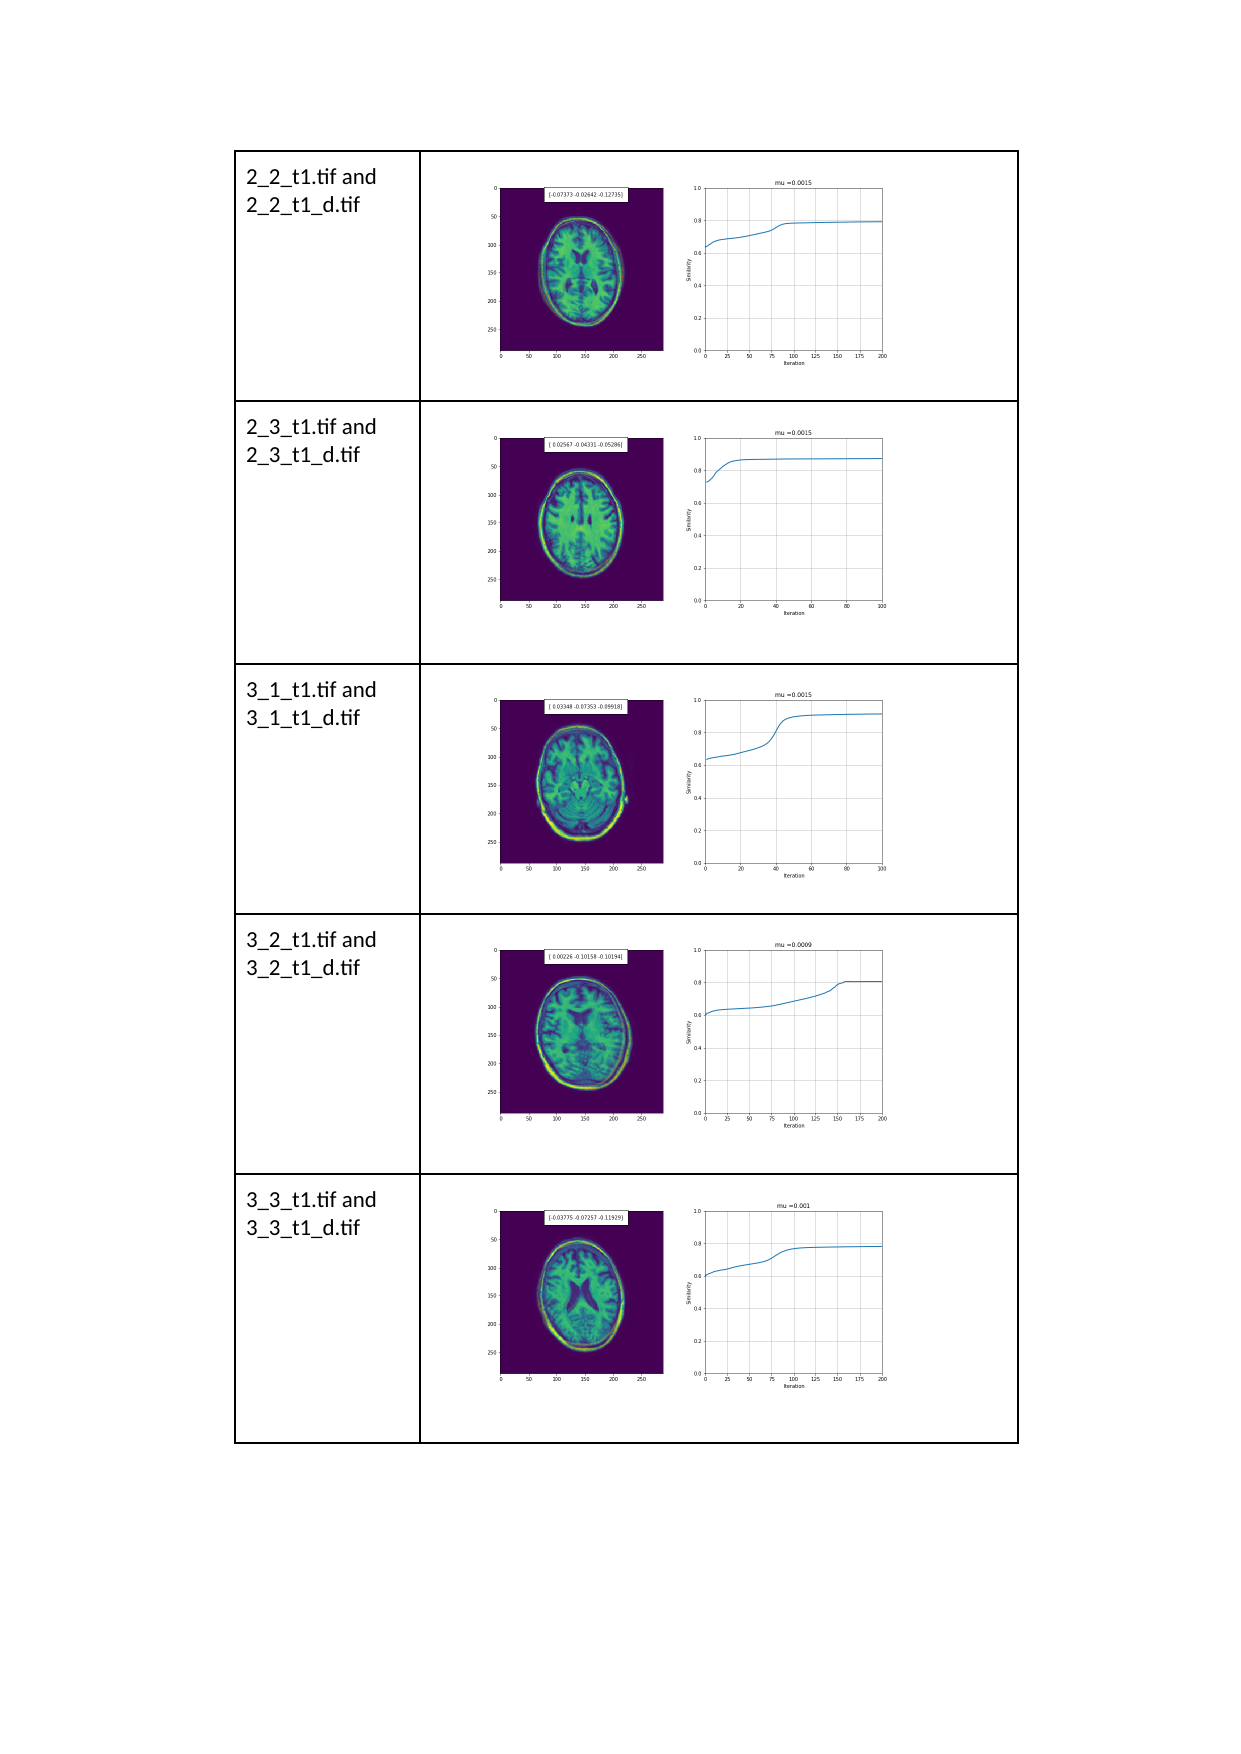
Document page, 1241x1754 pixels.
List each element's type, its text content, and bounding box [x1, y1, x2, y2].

picture [430, 675, 932, 890]
table_cell [421, 915, 1017, 1173]
picture [430, 925, 932, 1140]
picture [430, 412, 932, 627]
table_cell 2_3_t1.tif and 2_3_t1_d.tif [236, 402, 419, 662]
table_cell [421, 152, 1017, 400]
table_cell 3_1_t1.tif and 3_1_t1_d.tif [236, 665, 419, 912]
table_cell [421, 402, 1017, 662]
table_cell [421, 665, 1017, 912]
table_cell 3_2_t1.tif and 3_2_t1_d.tif [236, 915, 419, 1173]
picture [430, 162, 932, 377]
table_cell 3_3_t1.tif and 3_3_t1_d.tif [236, 1175, 419, 1442]
table_cell [421, 1175, 1017, 1442]
picture [430, 1185, 932, 1400]
table_cell 2_2_t1.tif and 2_2_t1_d.tif [236, 152, 419, 400]
